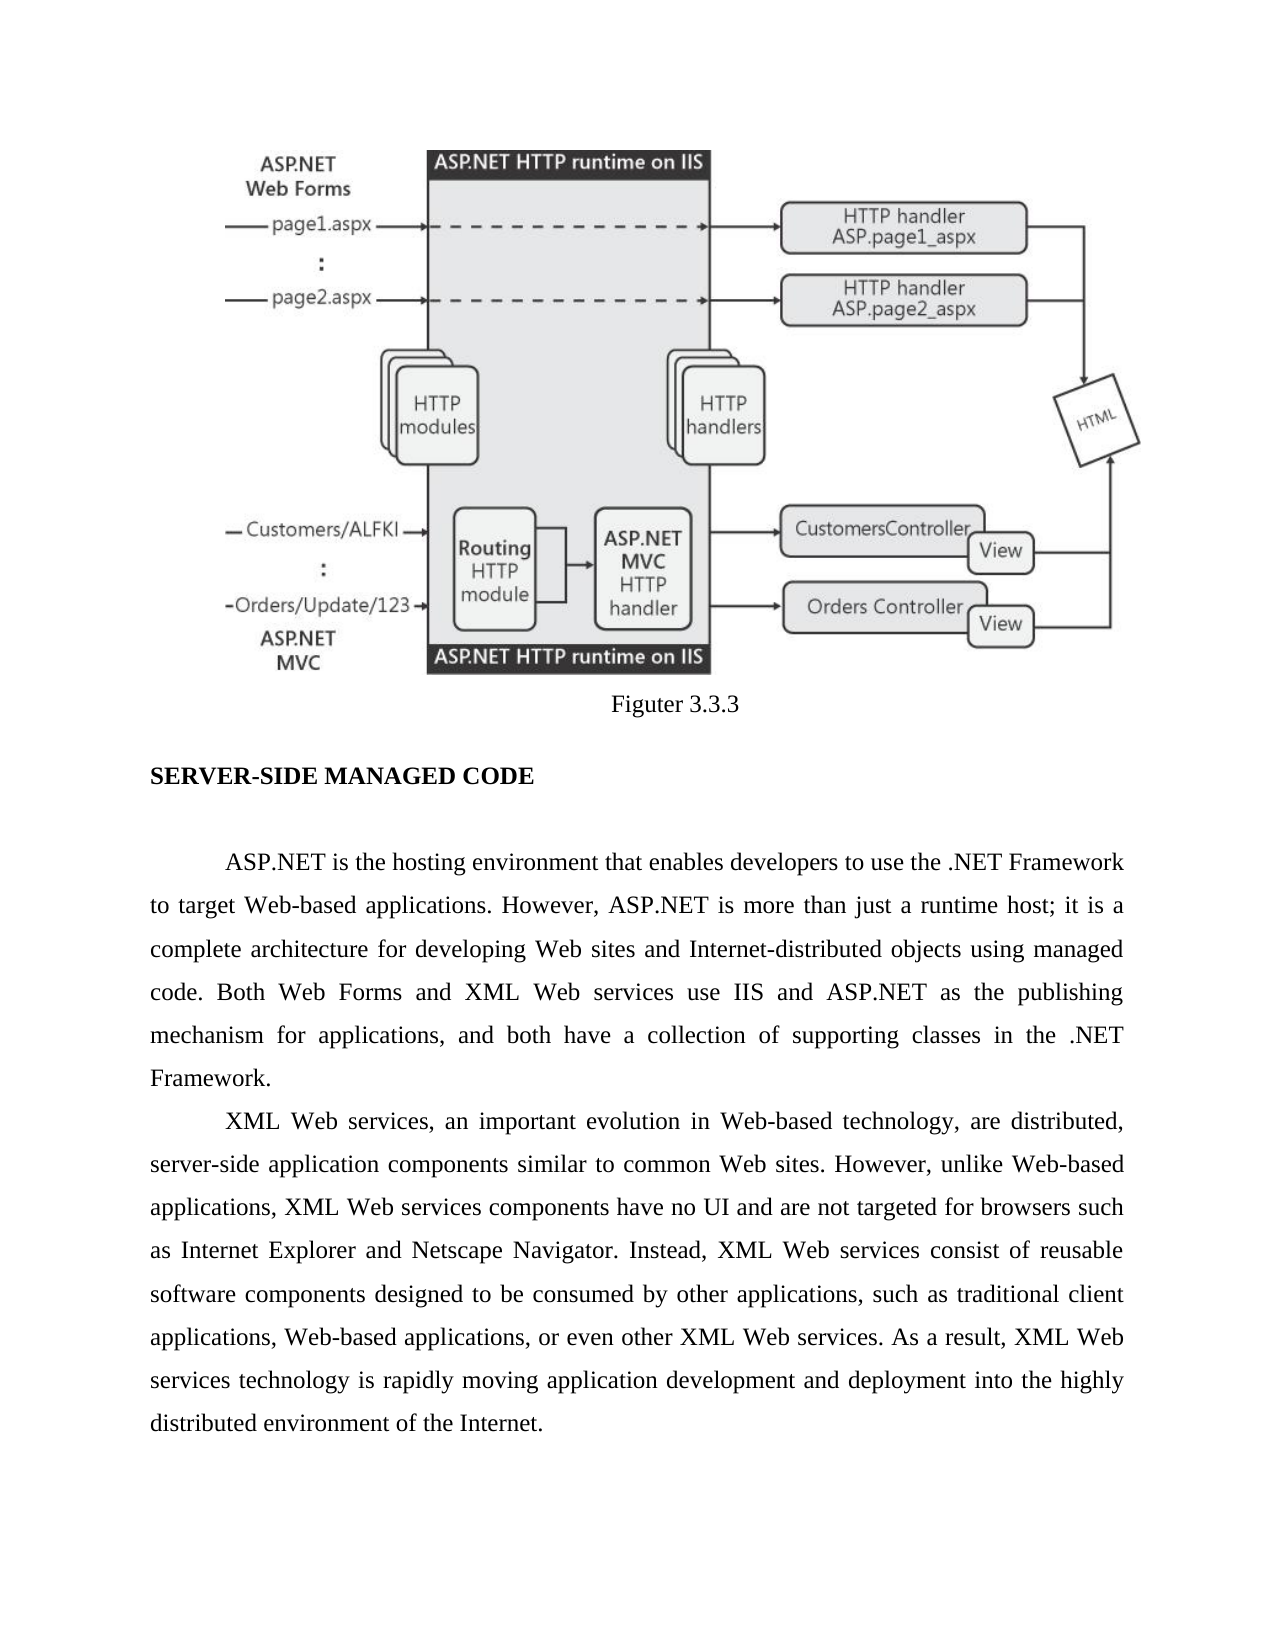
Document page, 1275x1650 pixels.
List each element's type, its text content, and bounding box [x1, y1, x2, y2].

text Figuter 3.3.3 [150, 689, 1125, 718]
text ASP.NET is the hosting environment that enables developers to use the .NET Framework to target Web-based applications. However, ASP.NET is more than just a runtime host; it is a complete architecture for developing Web sites and Internet-distributed objects using managed code. Both Web Forms and XML Web services use IIS and ASP.NET as the publishing mechanism for applications, and both have a collection of supporting classes in the .NET Framework. [150, 847, 1125, 1092]
text SERVER-SIDE MANAGED CODE [150, 761, 1125, 790]
picture [225, 150, 1141, 675]
text XML Web services, an important evolution in Web-based technology, are distributed, server-side application components similar to common Web sites. However, unlike Web-based applications, XML Web services components have no UI and are not targeted for browsers such as Internet Explorer and Netscape Navigator. Instead, XML Web services consist of reusable software components designed to be consumed by other applications, such as traditional client applications, Web-based applications, or even other XML Web services. As a result, XML Web services technology is rapidly moving application development and deployment into the highly distributed environment of the Internet. [150, 1106, 1125, 1437]
